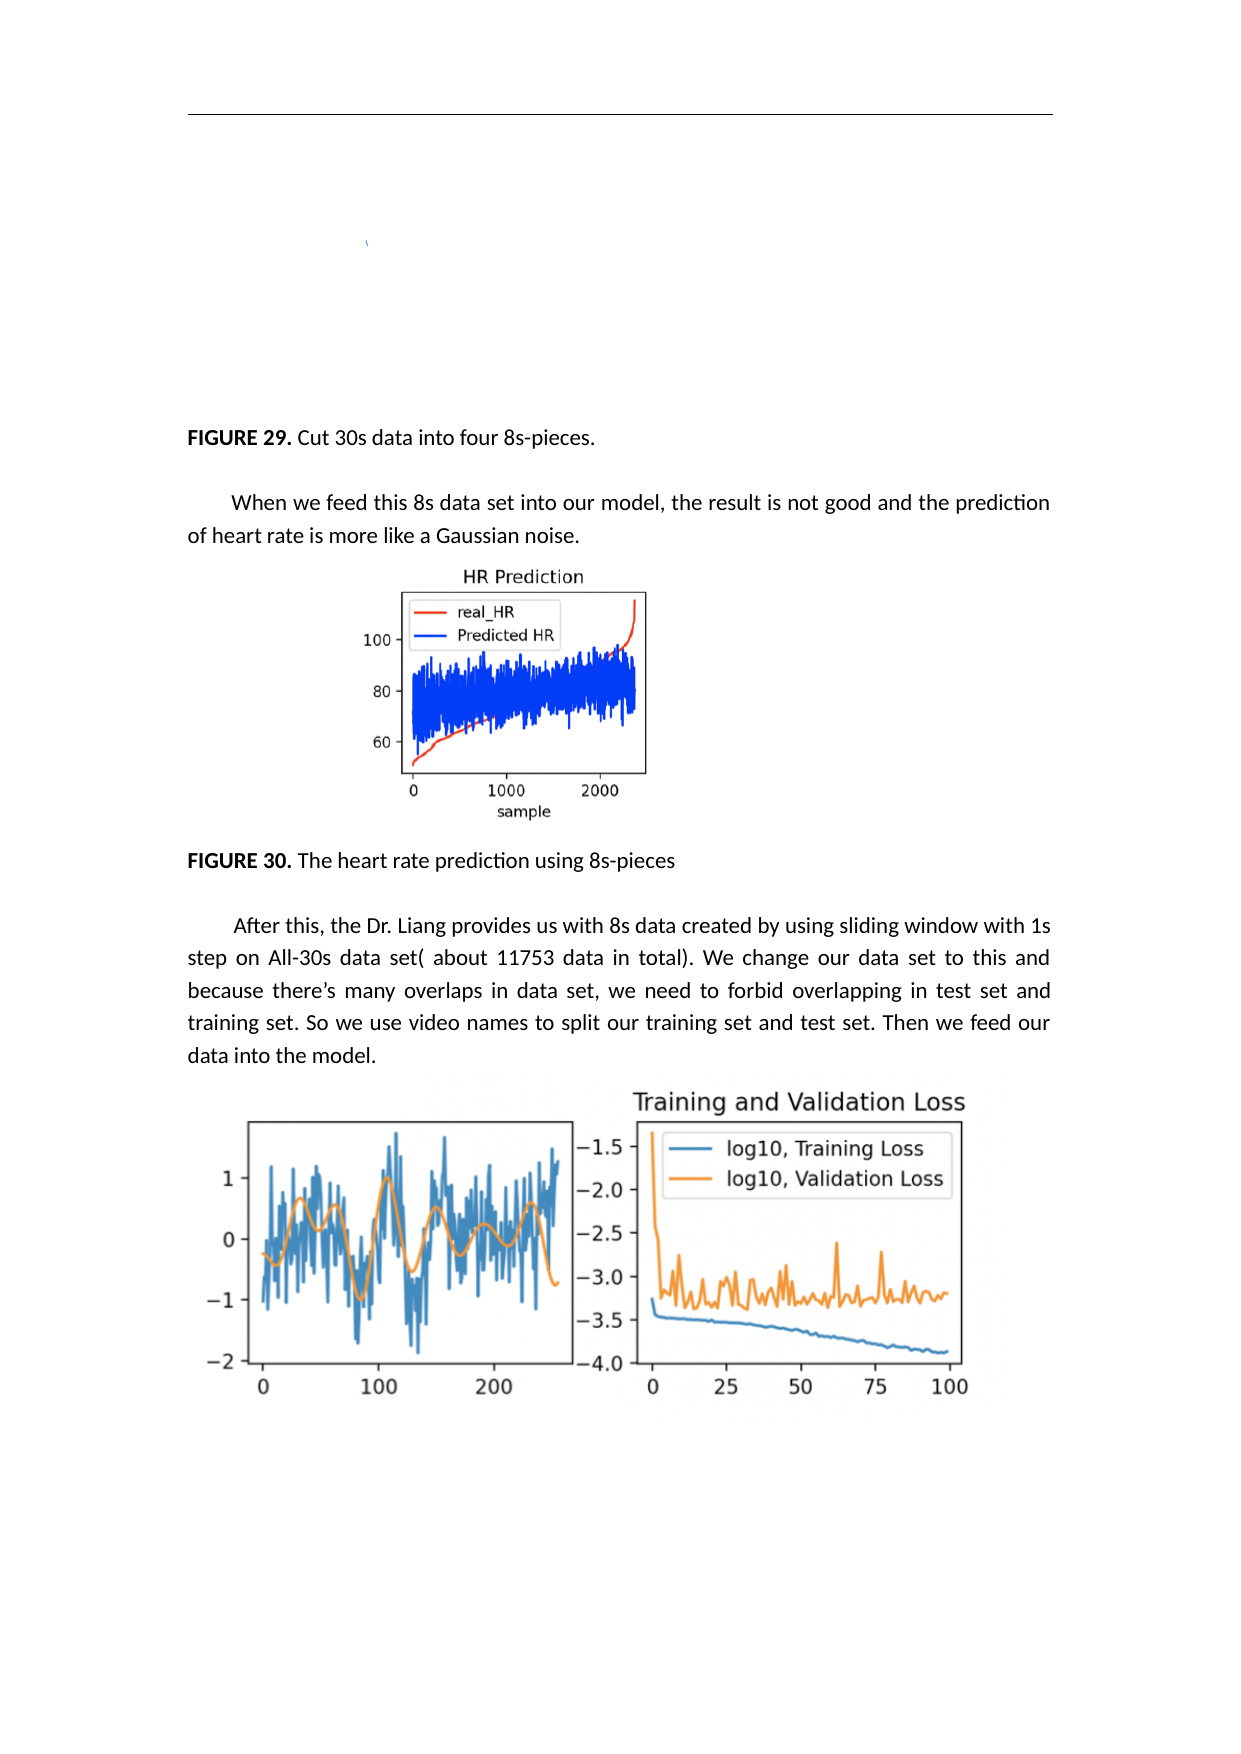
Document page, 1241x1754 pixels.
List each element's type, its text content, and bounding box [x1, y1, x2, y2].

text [187, 909, 1053, 1429]
text When we feed this 8s data set into our model, the result is not good and the prediction of heart rate is more like a Gaussian noise. [187, 486, 1053, 551]
picture [362, 551, 679, 825]
text FIGURE 29. Cut 30s data into four 8s-pieces. [187, 421, 1053, 454]
text FIGURE 30. The heart rate prediction using 8s-pieces [187, 844, 1053, 876]
picture [187, 1071, 1009, 1422]
